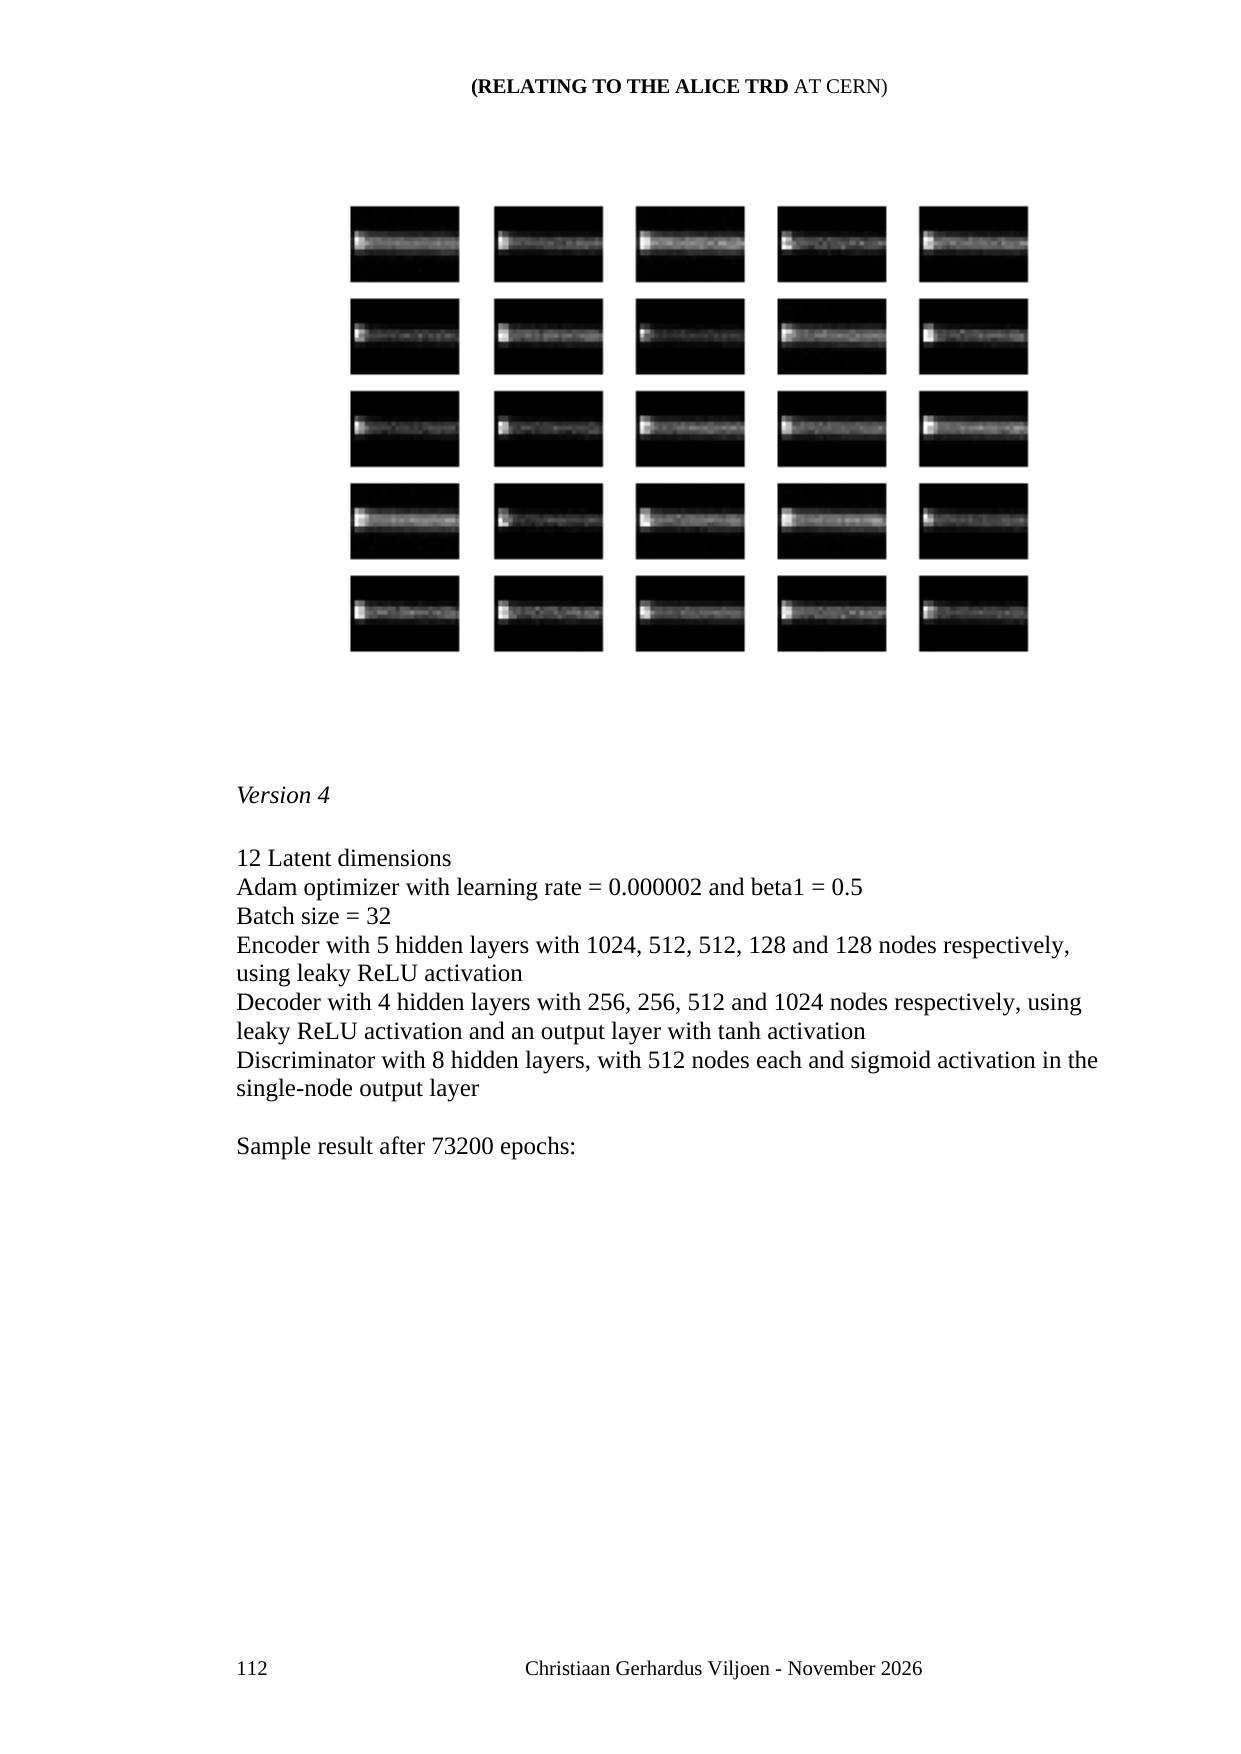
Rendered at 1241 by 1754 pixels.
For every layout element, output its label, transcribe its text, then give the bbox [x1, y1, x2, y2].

picture [236, 135, 1123, 726]
text Encoder with 5 hidden layers with 1024, 512, 512, 128 and 128 nodes respectively, using leaky ReLU activation [236, 930, 1122, 987]
subtitle Version 4 [236, 780, 1122, 808]
text Batch size = 32 [236, 901, 1122, 930]
text Discriminator with 8 hidden layers, with 512 nodes each and sigmoid activation in the single-node output layer [236, 1045, 1122, 1102]
text 12 Latent dimensions [236, 843, 1122, 872]
text Sample result after 73200 epochs: [236, 1131, 1122, 1160]
text Adam optimizer with learning rate = 0.000002 and beta1 = 0.5 [236, 872, 1122, 901]
text Decoder with 4 hidden layers with 256, 256, 512 and 1024 nodes respectively, using leaky ReLU activation and an output layer with tanh activation [236, 987, 1122, 1045]
